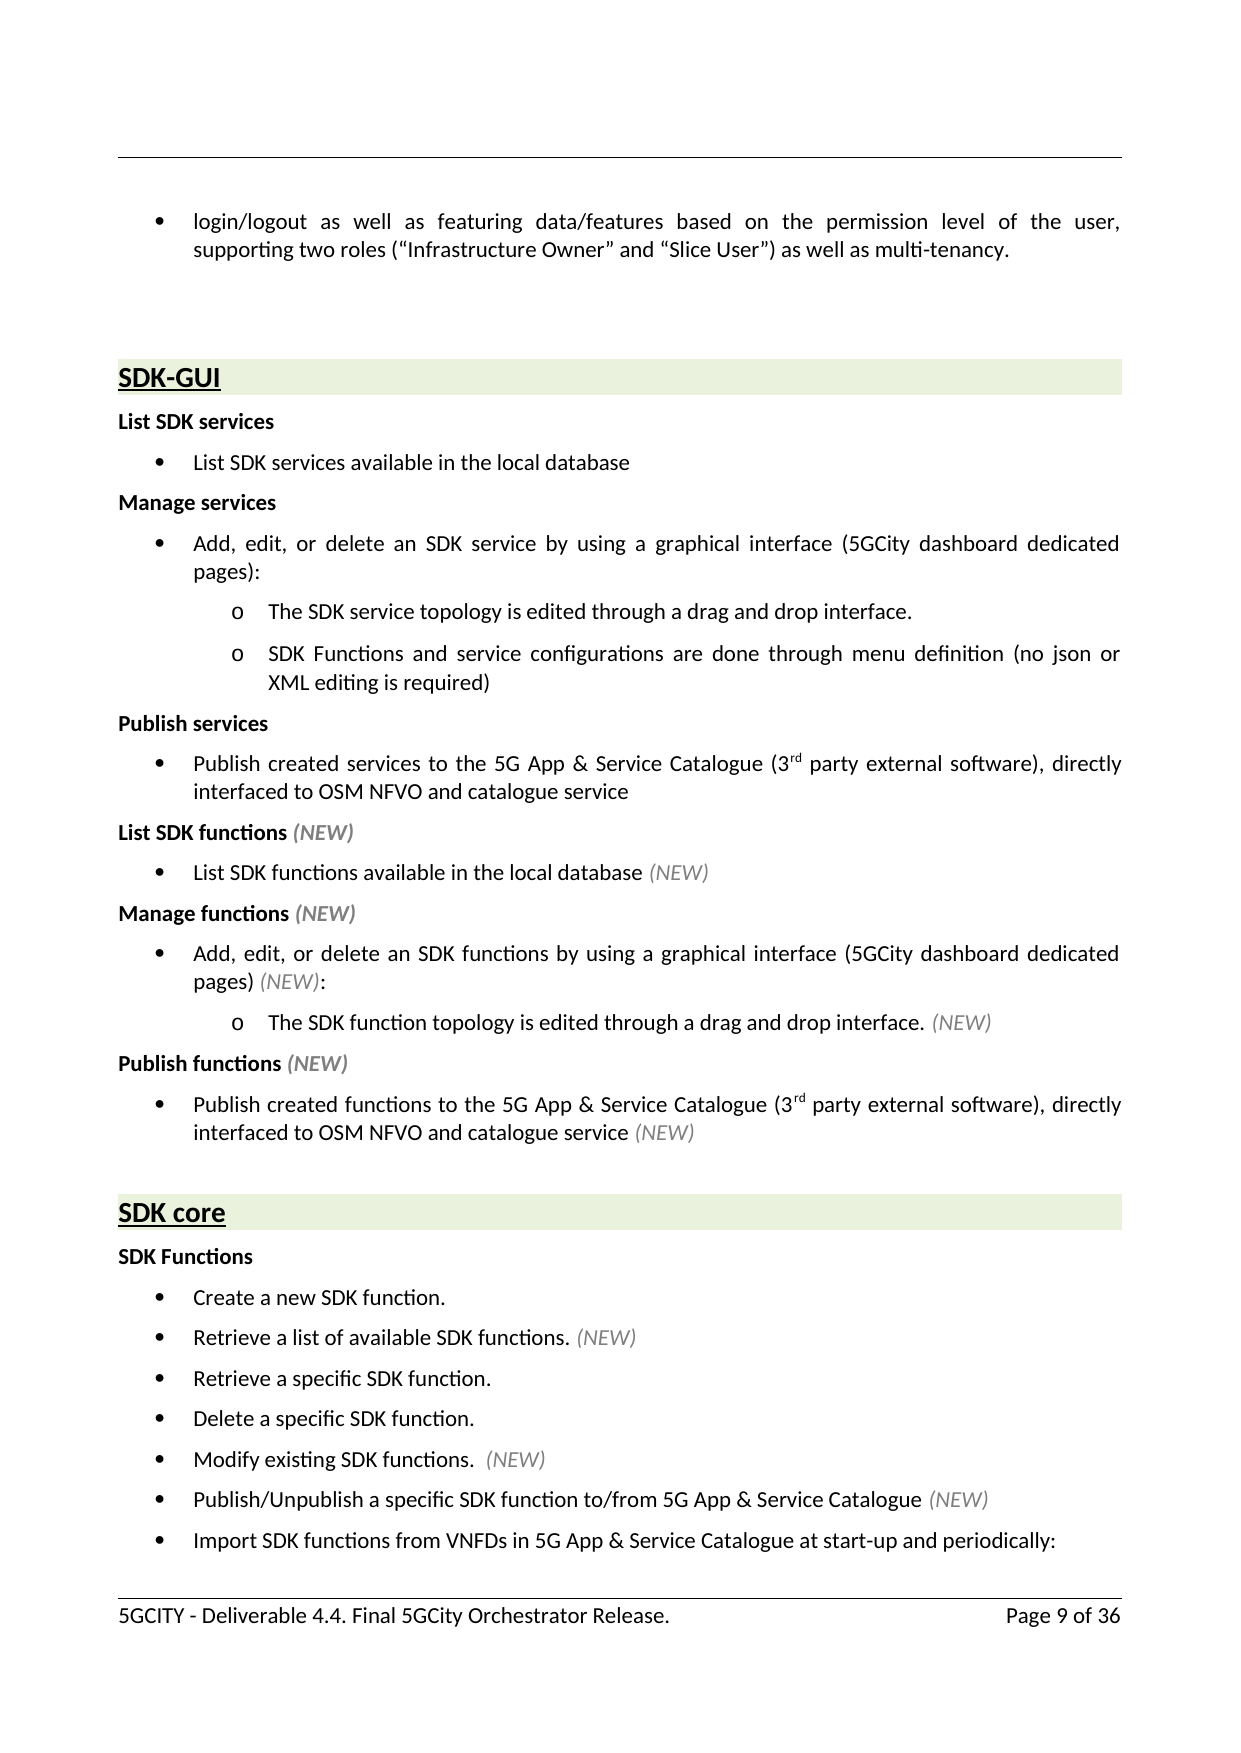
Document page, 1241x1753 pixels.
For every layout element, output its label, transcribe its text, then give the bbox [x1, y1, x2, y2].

list Modify existing SDK functions. (NEW) [156, 1445, 1122, 1473]
list login/logout as well as featuring data/features based on the permission level of the user, supporting two roles (“Infrastructure Owner” and “Slice User”) as well as multi-tenancy. [156, 207, 1122, 263]
text SDK Functions [118, 1242, 1122, 1270]
list Create a new SDK function. [156, 1283, 1122, 1311]
list Publish created functions to the 5G App & Service Catalogue (3rd party external software), directly interfaced to OSM NFVO and catalogue service (NEW) [156, 1090, 1122, 1146]
list List SDK services available in the local database [156, 448, 1122, 476]
text SDK-GUI [118, 359, 1122, 395]
list Retrieve a list of available SDK functions. (NEW) [156, 1323, 1122, 1351]
list Publish created services to the 5G App & Service Catalogue (3rd party external software), directly interfaced to OSM NFVO and catalogue service [156, 749, 1122, 805]
list The SDK function topology is edited through a drag and drop interface. (NEW) [231, 1008, 1122, 1037]
text Publish services [118, 709, 1122, 737]
text List SDK services [118, 407, 1122, 435]
text SDK core [118, 1194, 1122, 1230]
list Publish/Unpublish a specific SDK function to/from 5G App & Service Catalogue (NEW) [156, 1486, 1122, 1513]
list Delete a specific SDK function. [156, 1404, 1122, 1432]
text Manage services [118, 488, 1122, 516]
text Publish functions (NEW) [118, 1049, 1122, 1078]
text List SDK functions (NEW) [118, 818, 1122, 846]
text Manage functions (NEW) [118, 899, 1122, 927]
list SDK Functions and service configurations are done through menu definition (no json or XML editing is required) [231, 639, 1122, 696]
list The SDK service topology is edited through a drag and drop interface. [231, 597, 1122, 627]
list List SDK functions available in the local database (NEW) [156, 858, 1122, 886]
list Import SDK functions from VNFDs in 5G App & Service Catalogue at start-up and periodically: [156, 1526, 1122, 1554]
list Add, edit, or delete an SDK service by using a graphical interface (5GCity dashboard dedicated pages): [156, 529, 1122, 585]
list Add, edit, or delete an SDK functions by using a graphical interface (5GCity dashboard dedicated pages) (NEW): [156, 939, 1122, 995]
list Retrieve a specific SDK function. [156, 1364, 1122, 1392]
